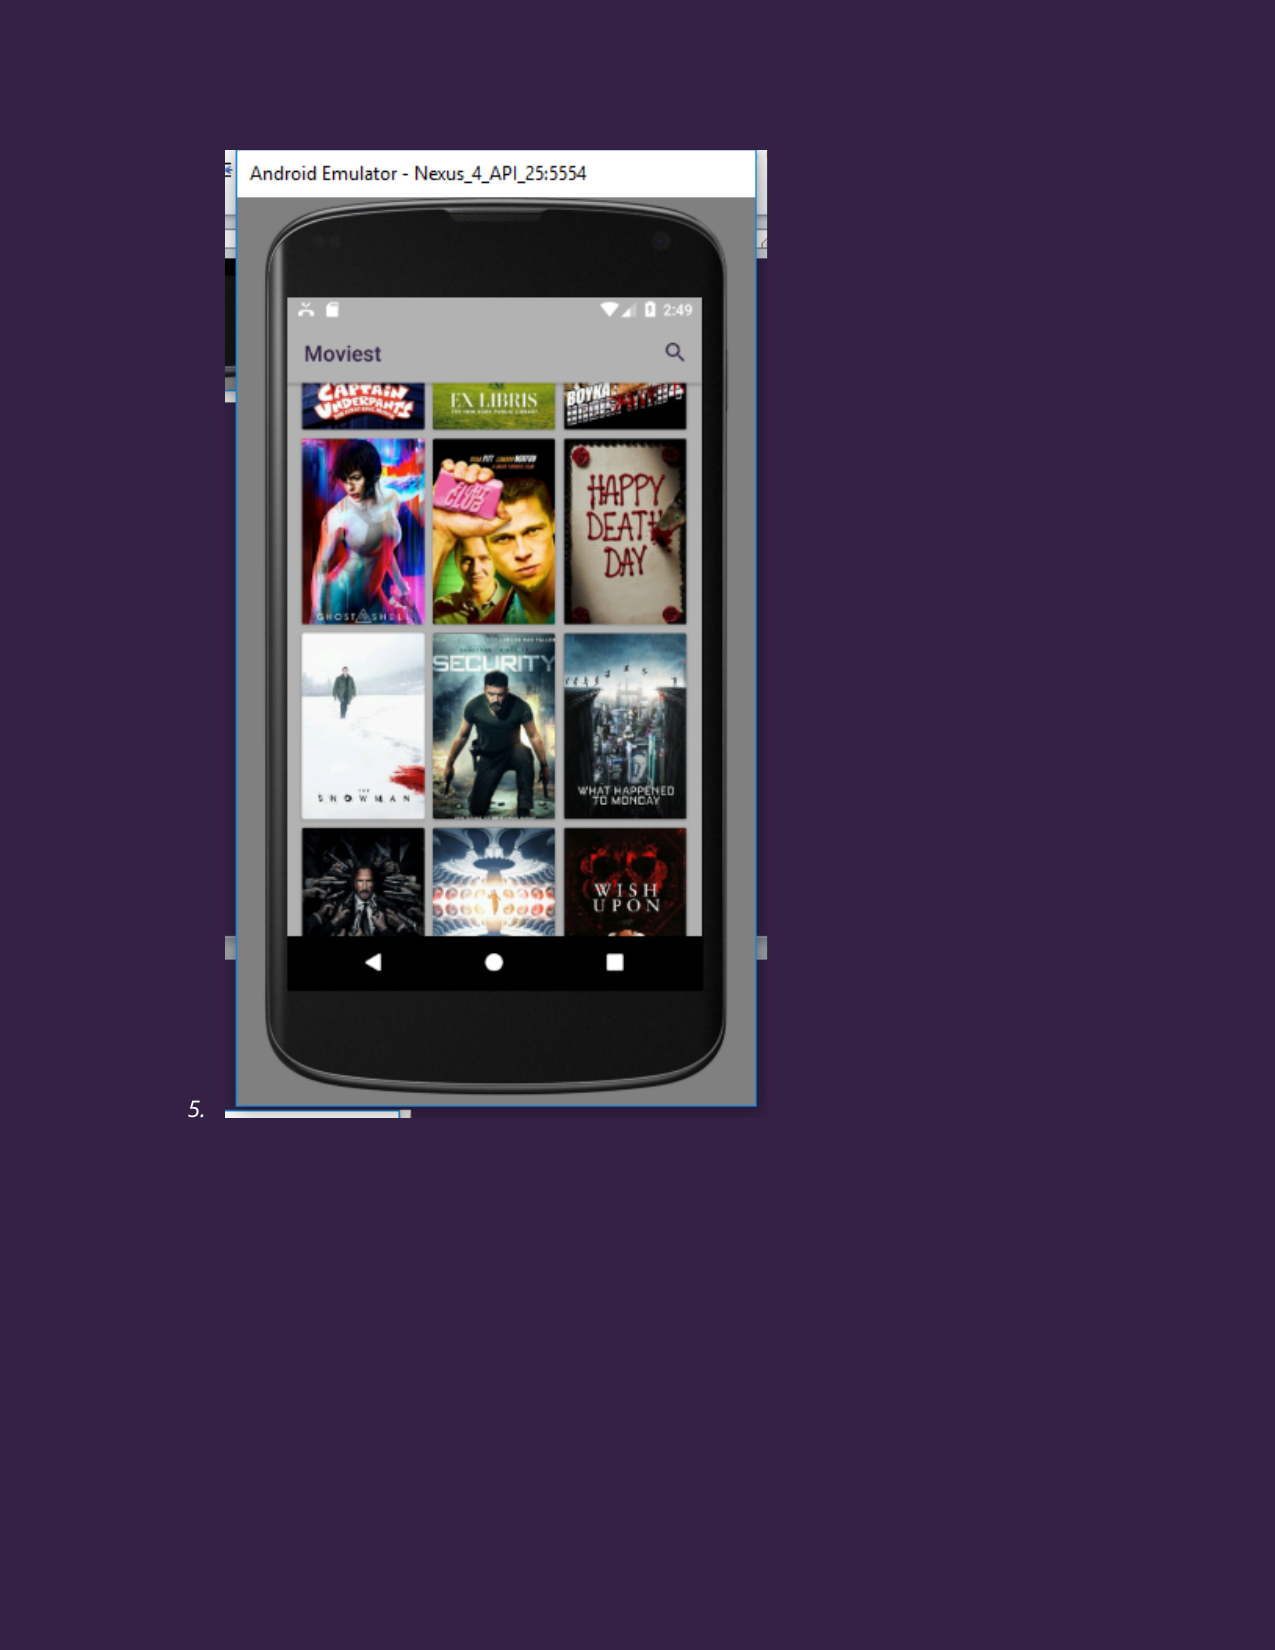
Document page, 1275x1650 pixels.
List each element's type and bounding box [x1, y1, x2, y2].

picture [225, 150, 768, 1118]
